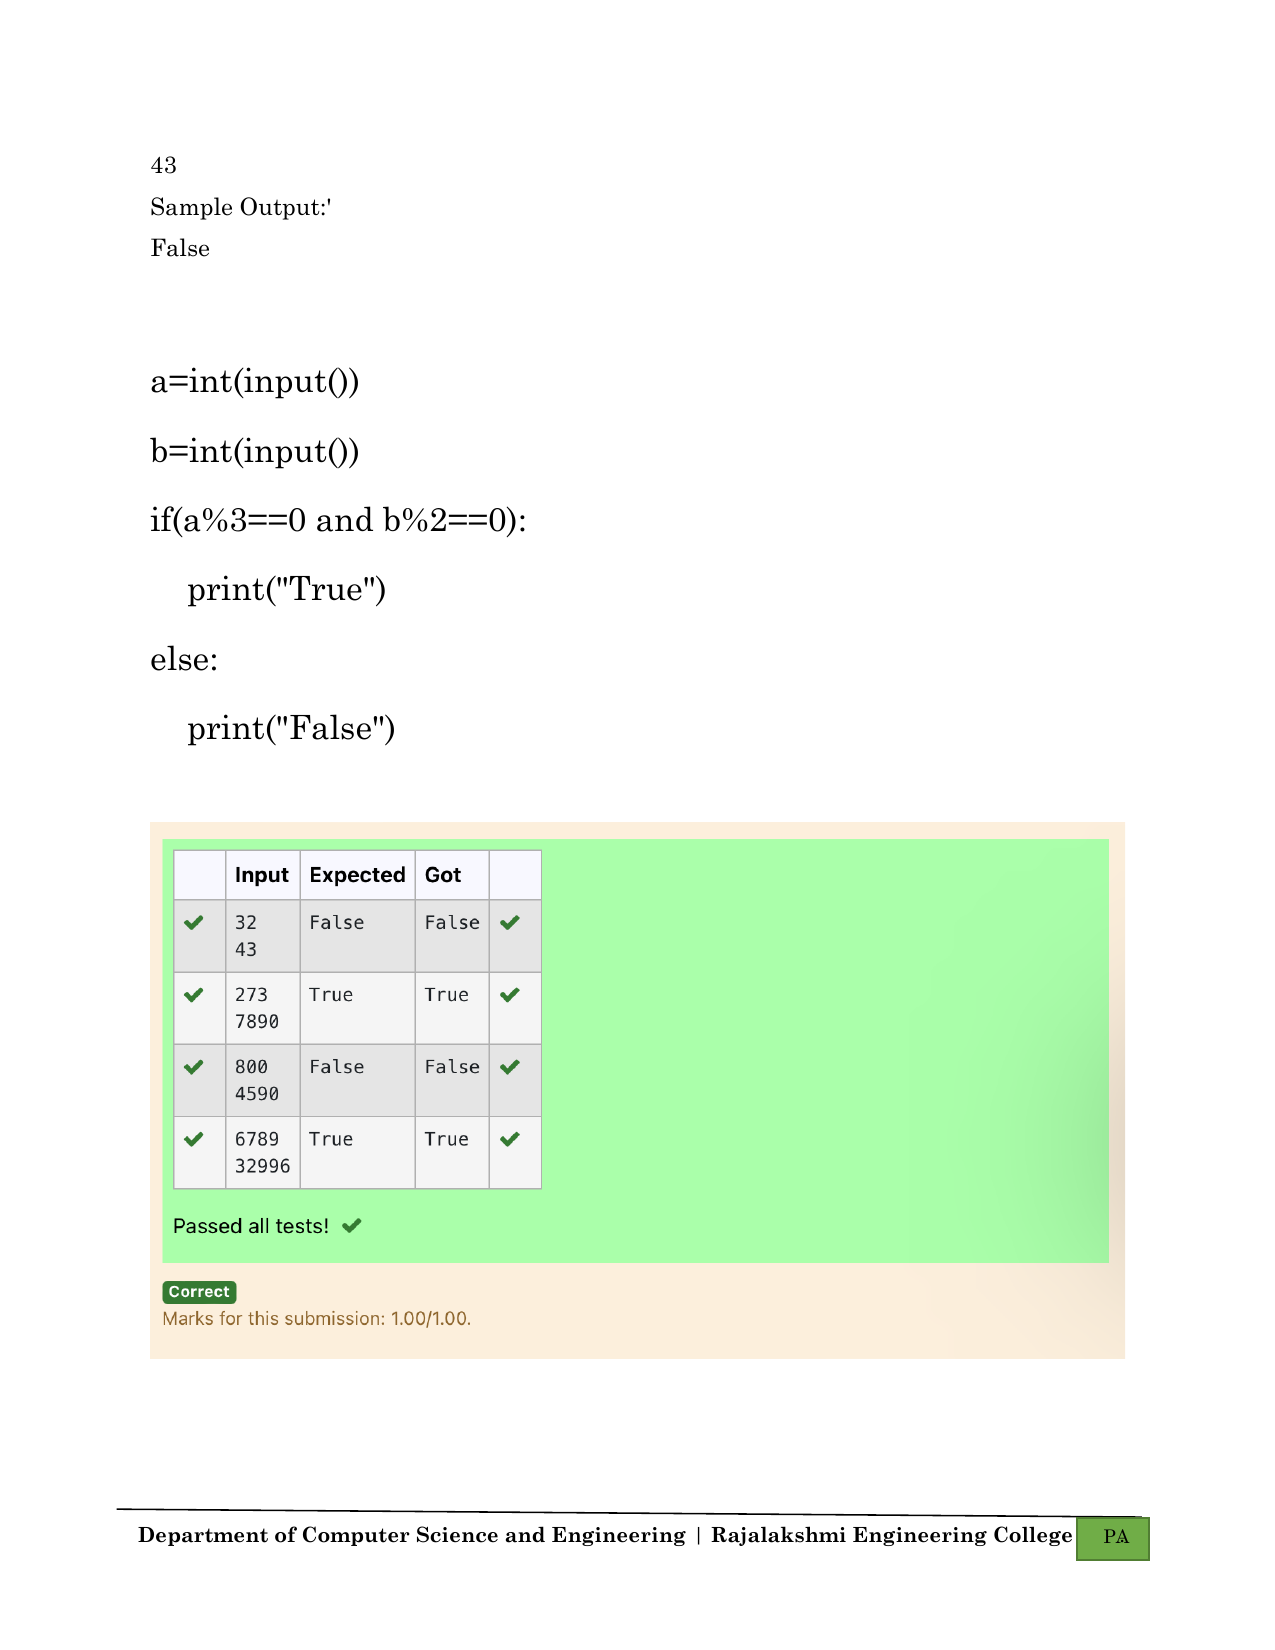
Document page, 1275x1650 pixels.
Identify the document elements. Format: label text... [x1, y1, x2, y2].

text Sample Output:' [150, 191, 1125, 220]
text a=int(input()) [150, 360, 1125, 400]
text else: [150, 637, 1125, 677]
text 43 [150, 150, 1125, 179]
text False [150, 233, 1125, 262]
text b=int(input()) [150, 429, 1125, 469]
text print("False") [150, 706, 1125, 746]
picture [150, 817, 1125, 1359]
text print("True") [150, 568, 1125, 608]
text if(a%3==0 and b%2==0): [150, 498, 1125, 539]
